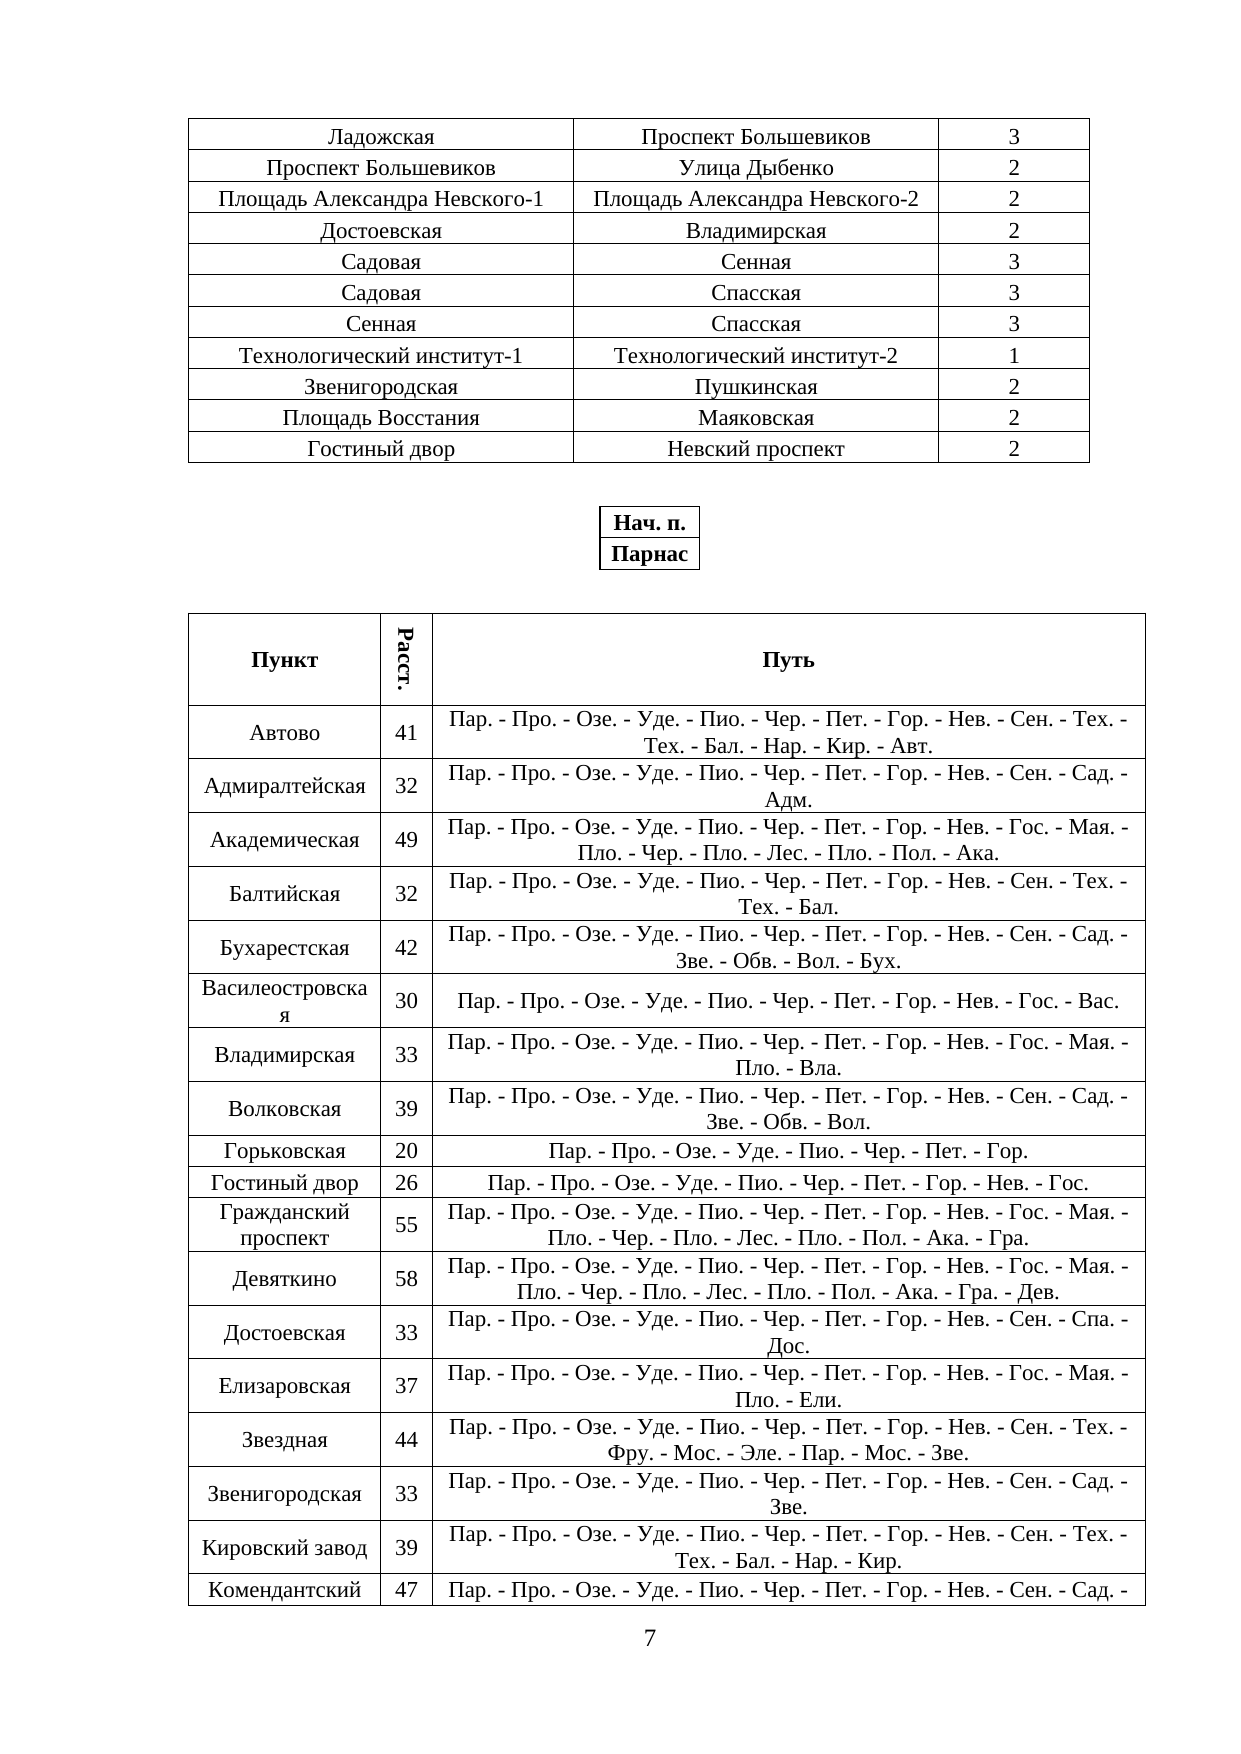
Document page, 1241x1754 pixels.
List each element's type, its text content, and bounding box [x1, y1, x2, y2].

table_cell Автово [189, 706, 380, 758]
table_cell Площадь Восстания [189, 400, 573, 431]
table_header Путь [433, 614, 1145, 704]
table_cell Адмиралтейская [189, 759, 380, 812]
table_cell Пар. - Про. - Озе. - Уде. - Пио. - Чер. - Пет. - Гор. - Нев. - Сен. - Сад. - Адм. [433, 759, 1145, 812]
table_cell 2 [939, 369, 1089, 399]
table_cell Площадь Александра Невского-1 [189, 182, 573, 212]
table_cell Пар. - Про. - Озе. - Уде. - Пио. - Чер. - Пет. - Гор. - Нев. - Гос. - Мая. - Пло. - Ели. [433, 1359, 1145, 1412]
table_cell Пар. - Про. - Озе. - Уде. - Пио. - Чер. - Пет. - Гор. - Нев. - Сен. - Сад. - Зве. - Обв. - Вол. [433, 1082, 1145, 1134]
table_cell Сенная [574, 244, 938, 274]
table_cell Проспект Большевиков [574, 119, 938, 149]
table_cell Пар. - Про. - Озе. - Уде. - Пио. - Чер. - Пет. - Гор. - Нев. - Сен. - Тех. - Тех. - Бал. [433, 867, 1145, 919]
table_cell Площадь Александра Невского-2 [574, 182, 938, 212]
table_cell Балтийская [189, 867, 380, 919]
table_cell Гостиный двор [189, 1167, 380, 1197]
table_cell 47 [381, 1574, 432, 1604]
table_header Расст. [381, 614, 432, 704]
table_cell Владимирская [574, 213, 938, 243]
table_cell 33 [381, 1028, 432, 1081]
table_cell 2 [939, 432, 1089, 462]
table_header Пункт [189, 614, 380, 704]
table_cell Гостиный двор [189, 432, 573, 462]
table_cell Василеостровская [189, 974, 380, 1027]
table_cell Академическая [189, 813, 380, 866]
table_cell Гражданский проспект [189, 1198, 380, 1251]
table_cell Кировский завод [189, 1521, 380, 1573]
table_cell Пар. - Про. - Озе. - Уде. - Пио. - Чер. - Пет. - Гор. - Нев. - Гос. - Мая. - Пло. - Чер. - Пло. - Лес. - Пло. - Пол. - Ака. [433, 813, 1145, 866]
table_cell Волковская [189, 1082, 380, 1134]
table_cell Технологический институт-1 [189, 338, 573, 368]
table_cell Спасская [574, 275, 938, 306]
table_cell 49 [381, 813, 432, 866]
table_cell Пар. - Про. - Озе. - Уде. - Пио. - Чер. - Пет. - Гор. - Нев. - Гос. [433, 1167, 1145, 1197]
table_cell Невский проспект [574, 432, 938, 462]
table_cell 3 [939, 244, 1089, 274]
table_cell 58 [381, 1252, 432, 1304]
table_cell Пар. - Про. - Озе. - Уде. - Пио. - Чер. - Пет. - Гор. - Нев. - Сен. - Тех. - Фру. - Мос. - Эле. - Пар. - Мос. - Зве. [433, 1413, 1145, 1466]
table_cell 3 [939, 119, 1089, 149]
table_cell Пар. - Про. - Озе. - Уде. - Пио. - Чер. - Пет. - Гор. - Нев. - Гос. - Мая. - Пло. - Чер. - Пло. - Лес. - Пло. - Пол. - Ака. - Гра. - Дев. [433, 1252, 1145, 1304]
table_cell Бухарестская [189, 921, 380, 973]
table_cell 37 [381, 1359, 432, 1412]
table_cell Пар. - Про. - Озе. - Уде. - Пио. - Чер. - Пет. - Гор. - Нев. - Сен. - Сад. - Зве. - Обв. - Вол. - Бух. [433, 921, 1145, 973]
table_cell Владимирская [189, 1028, 380, 1081]
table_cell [189, 1574, 380, 1604]
table_cell 2 [939, 213, 1089, 243]
table_cell Ладожская [189, 119, 573, 149]
table_cell 33 [381, 1306, 432, 1358]
table_cell Садовая [189, 244, 573, 274]
table_cell 55 [381, 1198, 432, 1251]
table_cell 2 [939, 400, 1089, 431]
table_cell 2 [939, 182, 1089, 212]
table_cell Пар. - Про. - Озе. - Уде. - Пио. - Чер. - Пет. - Гор. - Нев. - Сен. - Сад. - Зве. [433, 1467, 1145, 1519]
table_cell Проспект Большевиков [189, 150, 573, 181]
table_cell Спасская [574, 307, 938, 337]
table_cell 44 [381, 1413, 432, 1466]
table_cell 3 [939, 275, 1089, 306]
table_cell 1 [939, 338, 1089, 368]
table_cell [433, 1574, 1145, 1604]
table_cell Парнас [601, 538, 699, 568]
table_cell Достоевская [189, 1306, 380, 1358]
table_cell Достоевская [189, 213, 573, 243]
table_cell Маяковская [574, 400, 938, 431]
table_cell 39 [381, 1082, 432, 1134]
table_cell 33 [381, 1467, 432, 1519]
table_cell Девяткино [189, 1252, 380, 1304]
table_cell 32 [381, 867, 432, 919]
table_cell Звездная [189, 1413, 380, 1466]
table_cell 32 [381, 759, 432, 812]
table_cell 39 [381, 1521, 432, 1573]
table_cell 2 [939, 150, 1089, 181]
table_cell Пушкинская [574, 369, 938, 399]
table_cell 20 [381, 1136, 432, 1166]
table_cell Пар. - Про. - Озе. - Уде. - Пио. - Чер. - Пет. - Гор. - Нев. - Сен. - Тех. - Тех. - Бал. - Нар. - Кир. - Авт. [433, 706, 1145, 758]
table_cell 41 [381, 706, 432, 758]
table_cell Пар. - Про. - Озе. - Уде. - Пио. - Чер. - Пет. - Гор. - Нев. - Гос. - Мая. - Пло. - Чер. - Пло. - Лес. - Пло. - Пол. - Ака. - Гра. [433, 1198, 1145, 1251]
table_cell Звенигородская [189, 1467, 380, 1519]
table_cell 42 [381, 921, 432, 973]
table_cell Пар. - Про. - Озе. - Уде. - Пио. - Чер. - Пет. - Гор. - Нев. - Сен. - Спа. - Дос. [433, 1306, 1145, 1358]
table_header Нач. п. [601, 507, 699, 537]
table_cell 26 [381, 1167, 432, 1197]
table_cell Звенигородская [189, 369, 573, 399]
table_cell Пар. - Про. - Озе. - Уде. - Пио. - Чер. - Пет. - Гор. - Нев. - Гос. - Мая. - Пло. - Вла. [433, 1028, 1145, 1081]
table_cell Садовая [189, 275, 573, 306]
table_cell Пар. - Про. - Озе. - Уде. - Пио. - Чер. - Пет. - Гор. - Нев. - Гос. - Вас. [433, 974, 1145, 1027]
table_cell Пар. - Про. - Озе. - Уде. - Пио. - Чер. - Пет. - Гор. - Нев. - Сен. - Тех. - Тех. - Бал. - Нар. - Кир. [433, 1521, 1145, 1573]
table_cell 30 [381, 974, 432, 1027]
table_cell Горьковская [189, 1136, 380, 1166]
table_cell Пар. - Про. - Озе. - Уде. - Пио. - Чер. - Пет. - Гор. [433, 1136, 1145, 1166]
table_cell Елизаровская [189, 1359, 380, 1412]
table_cell Улица Дыбенко [574, 150, 938, 181]
table_cell Сенная [189, 307, 573, 337]
table_cell Технологический институт-2 [574, 338, 938, 368]
table_cell 3 [939, 307, 1089, 337]
